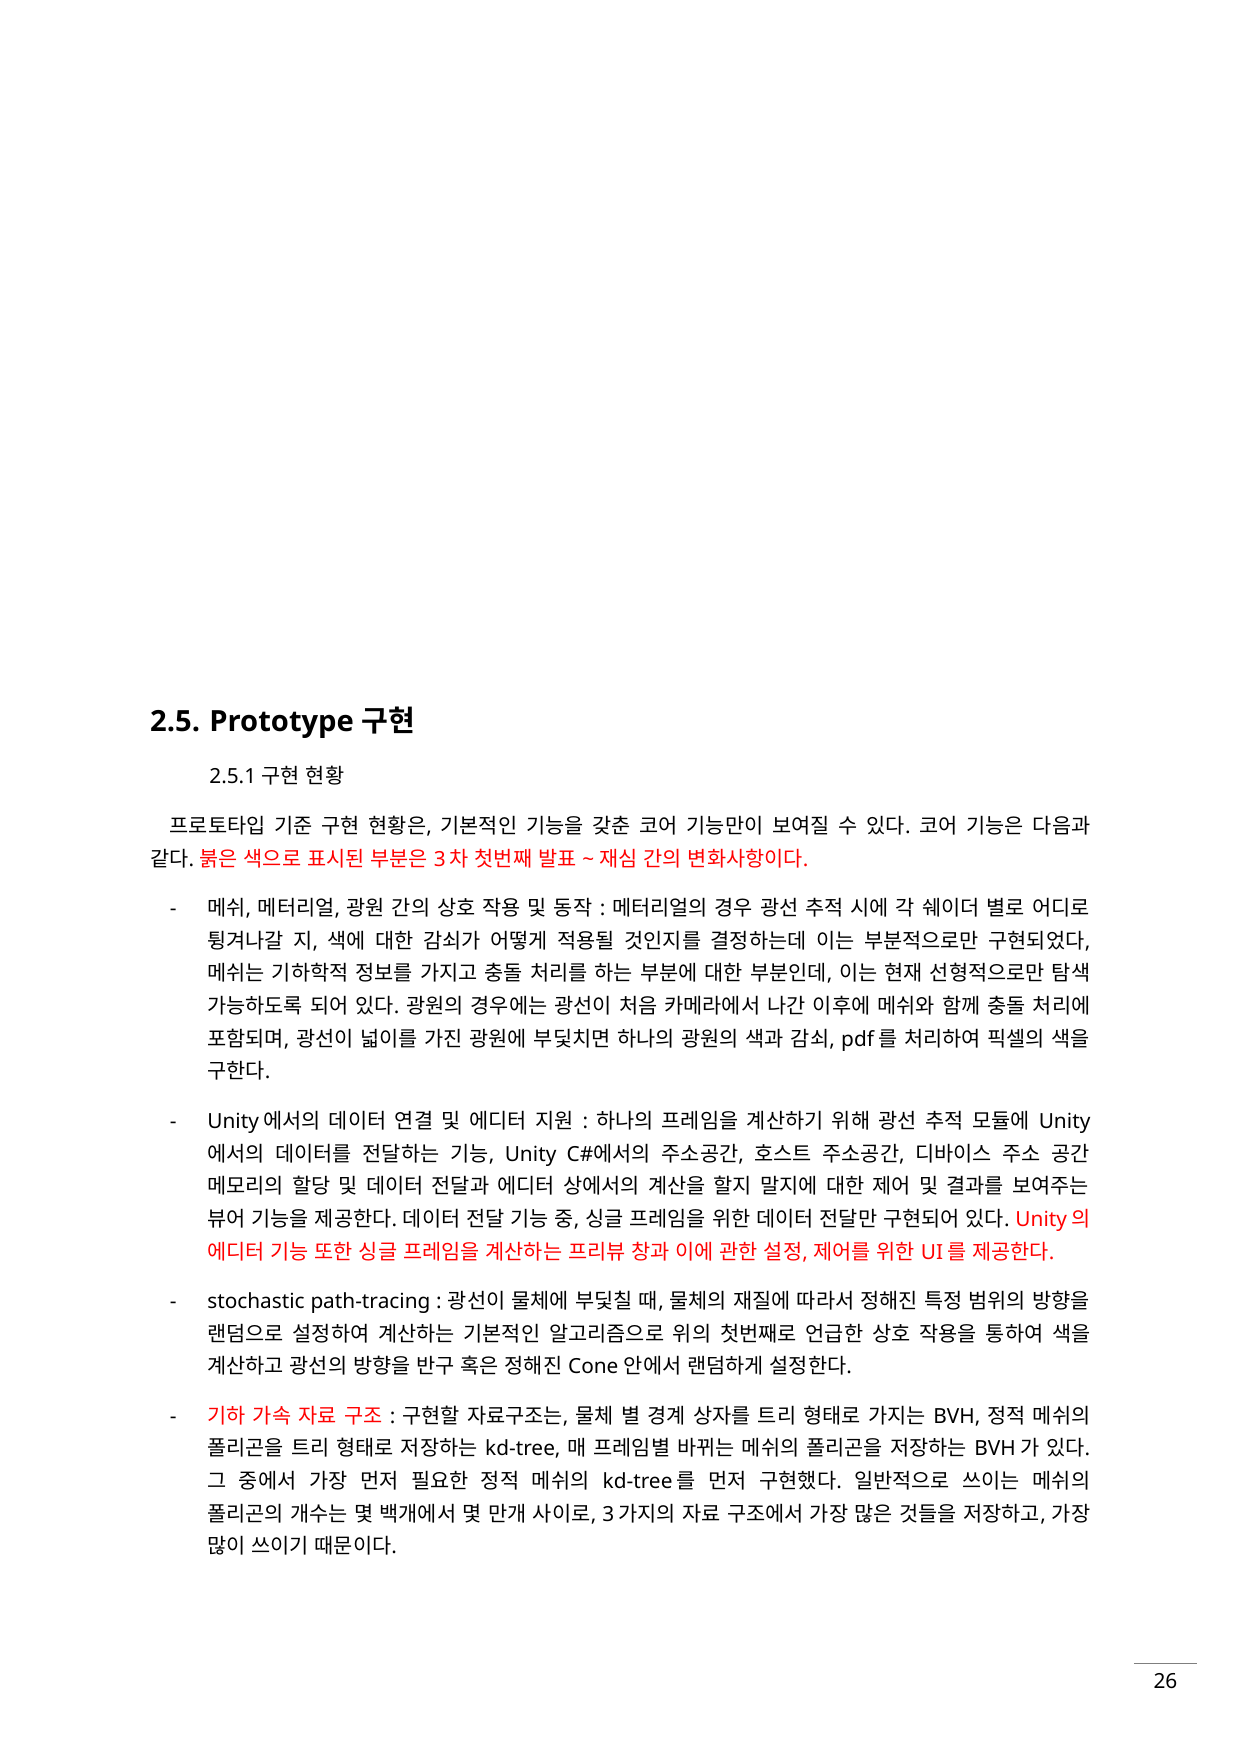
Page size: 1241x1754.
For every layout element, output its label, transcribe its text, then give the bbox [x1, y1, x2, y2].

subtitle Prototype 구현 [150, 697, 1090, 740]
text 프로토타입 기준 구현 현황은, 기본적인 기능을 갖춘 코어 기능만이 보여질 수 있다. 코어 기능은 다음과 같다. 붉은 색으로 표시된 부분은 3차 첫번째 발표 ~ 재심 간의 변화사항이다. [150, 809, 1090, 872]
text 2.5.1 구현 현황 [209, 760, 1090, 790]
list Unity에서의 데이터 연결 및 에디터 지원 : 하나의 프레임을 계산하기 위해 광선 추적 모듈에 Unity에서의 데이터를 전달하는 기능, Unity C#에서의 주소공간, 호스트 주소공간, 디바이스 주소 공간 메모리의 할당 및 데이터 전달과 에디터 상에서의 계산을 할지 말지에 대한 제어 및 결과를 보여주는 뷰어 기능을 제공한다. 데이터 전달 기능 중, 싱글 프레임을 위한 데이터 전달만 구현되어 있다. Unity의 에디터 기능 또한 싱글 프레임을 계산하는 프리뷰 창과 이에 관한 설정, 제어를 위한 UI를 제공한다. [169, 1104, 1090, 1265]
list 기하 가속 자료 구조 : 구현할 자료구조는, 물체 별 경계 상자를 트리 형태로 가지는 BVH, 정적 메쉬의 폴리곤을 트리 형태로 저장하는 kd-tree, 매 프레임별 바뀌는 메쉬의 폴리곤을 저장하는 BVH가 있다. 그 중에서 가장 먼저 필요한 정적 메쉬의 kd-tree를 먼저 구현했다. 일반적으로 쓰이는 메쉬의 폴리곤의 개수는 몇 백개에서 몇 만개 사이로, 3가지의 자료 구조에서 가장 많은 것들을 저장하고, 가장 많이 쓰이기 때문이다. [169, 1399, 1090, 1560]
list 메쉬, 메터리얼, 광원 간의 상호 작용 및 동작 : 메터리얼의 경우 광선 추적 시에 각 쉐이더 별로 어디로 튕겨나갈 지, 색에 대한 감쇠가 어떻게 적용될 것인지를 결정하는데 이는 부분적으로만 구현되었다, 메쉬는 기하학적 정보를 가지고 충돌 처리를 하는 부분에 대한 부분인데, 이는 현재 선형적으로만 탐색 가능하도록 되어 있다. 광원의 경우에는 광선이 처음 카메라에서 나간 이후에 메쉬와 함께 충돌 처리에 포함되며, 광선이 넓이를 가진 광원에 부딫치면 하나의 광원의 색과 감쇠, pdf를 처리하여 픽셀의 색을 구한다. [169, 891, 1090, 1085]
list stochastic path-tracing : 광선이 물체에 부딫칠 때, 물체의 재질에 따라서 정해진 특정 범위의 방향을 랜덤으로 설정하여 계산하는 기본적인 알고리즘으로 위의 첫번째로 언급한 상호 작용을 통하여 색을 계산하고 광선의 방향을 반구 혹은 정해진 Cone 안에서 랜덤하게 설정한다. [169, 1284, 1090, 1380]
